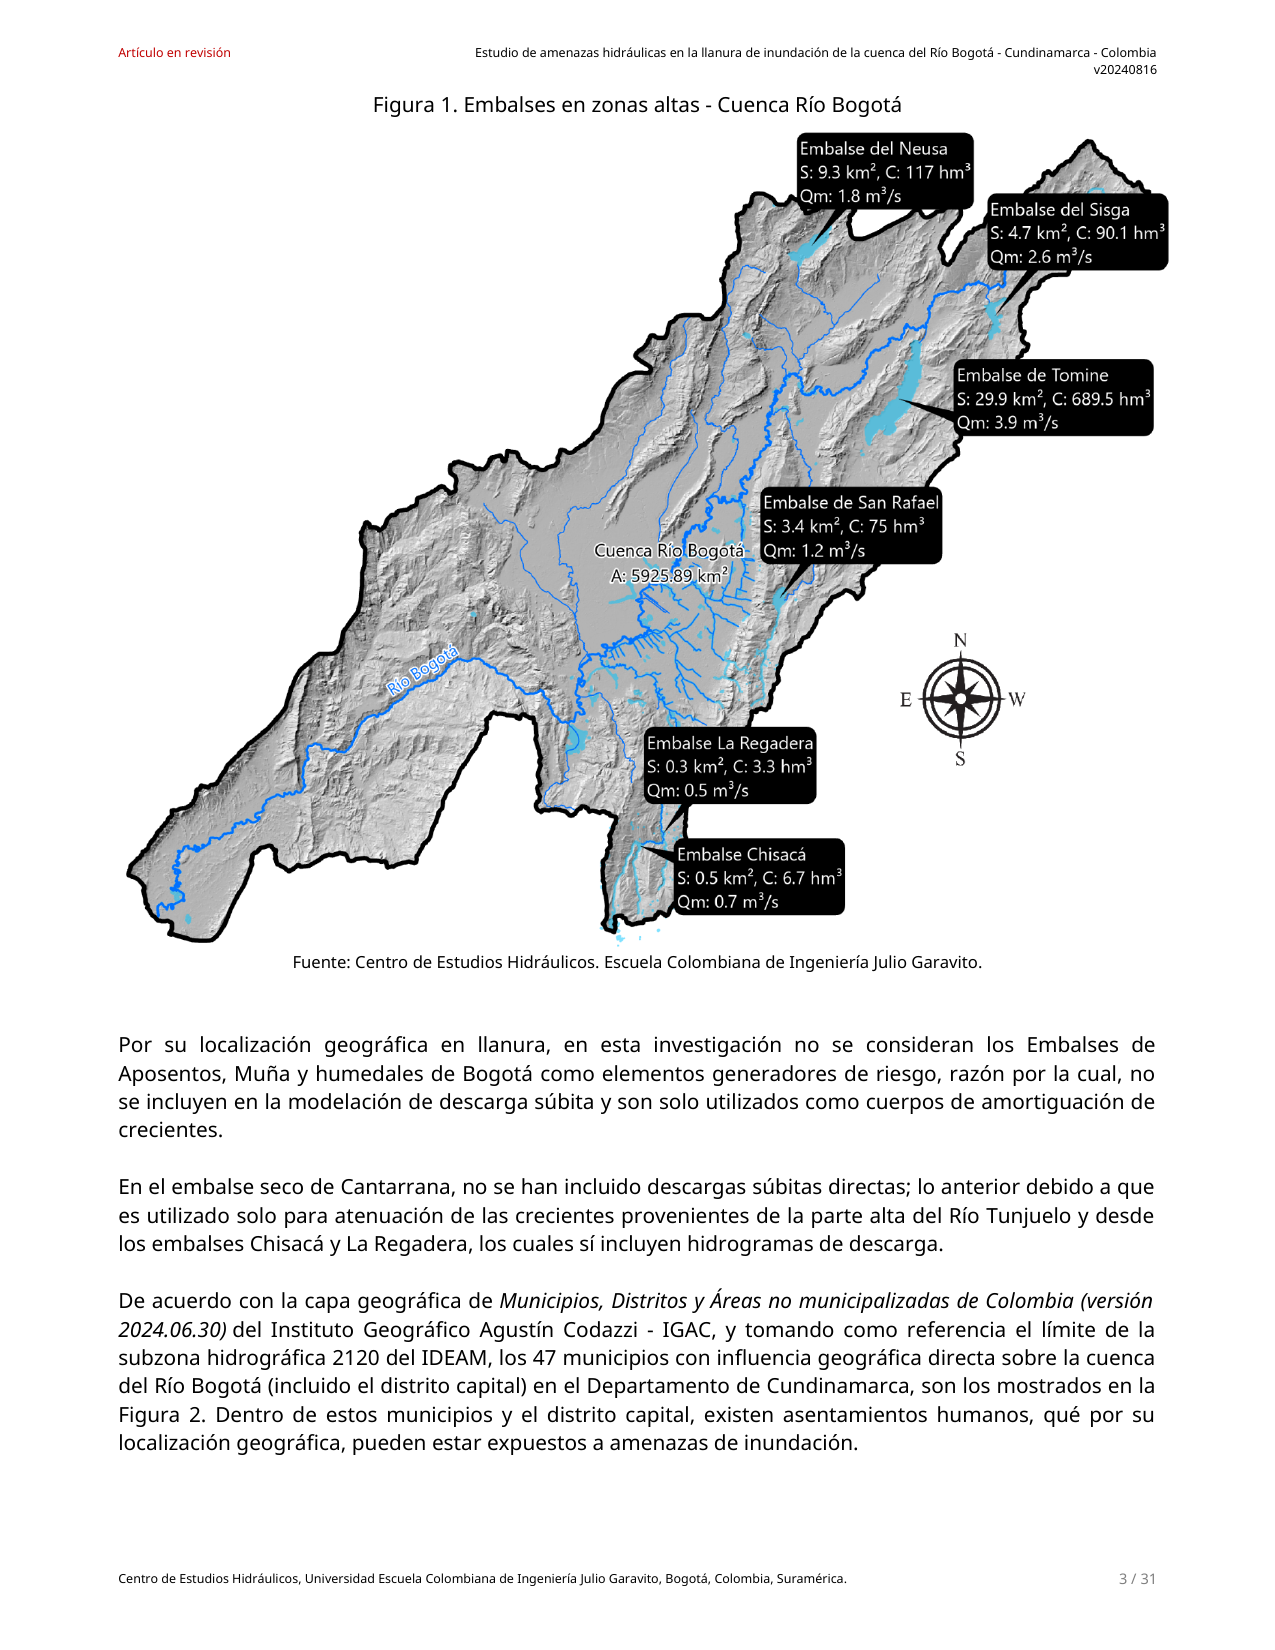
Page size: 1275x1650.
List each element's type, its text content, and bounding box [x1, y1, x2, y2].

text En el embalse seco de Cantarrana, no se han incluido descargas súbitas directas; lo anterior debido a que es utilizado solo para atenuación de las crecientes provenientes de la parte alta del Río Tunjuelo y desde los embalses Chisacá y La Regadera, los cuales sí incluyen hidrogramas de descarga. [118, 1172, 1157, 1258]
picture [118, 118, 1182, 951]
text Fuente: Centro de Estudios Hidráulicos. Escuela Colombiana de Ingeniería Julio Garavito. [118, 951, 1157, 973]
text De acuerdo con la capa geográfica de Municipios, Distritos y Áreas no municipalizadas de Colombia (versión 2024.06.30) del Instituto Geográfico Agustín Codazzi - IGAC, y tomando como referencia el límite de la subzona hidrográfica 2120 del IDEAM, los 47 municipios con influencia geográfica directa sobre la cuenca del Río Bogotá (incluido el distrito capital) en el Departamento de Cundinamarca, son los mostrados en la Figura 2. Dentro de estos municipios y el distrito capital, existen asentamientos humanos, qué por su localización geográfica, pueden estar expuestos a amenazas de inundación. [118, 1286, 1157, 1457]
text Por su localización geográfica en llanura, en esta investigación no se consideran los Embalses de Aposentos, Muña y humedales de Bogotá como elementos generadores de riesgo, razón por la cual, no se incluyen en la modelación de descarga súbita y son solo utilizados como cuerpos de amortiguación de crecientes. [118, 1030, 1157, 1144]
